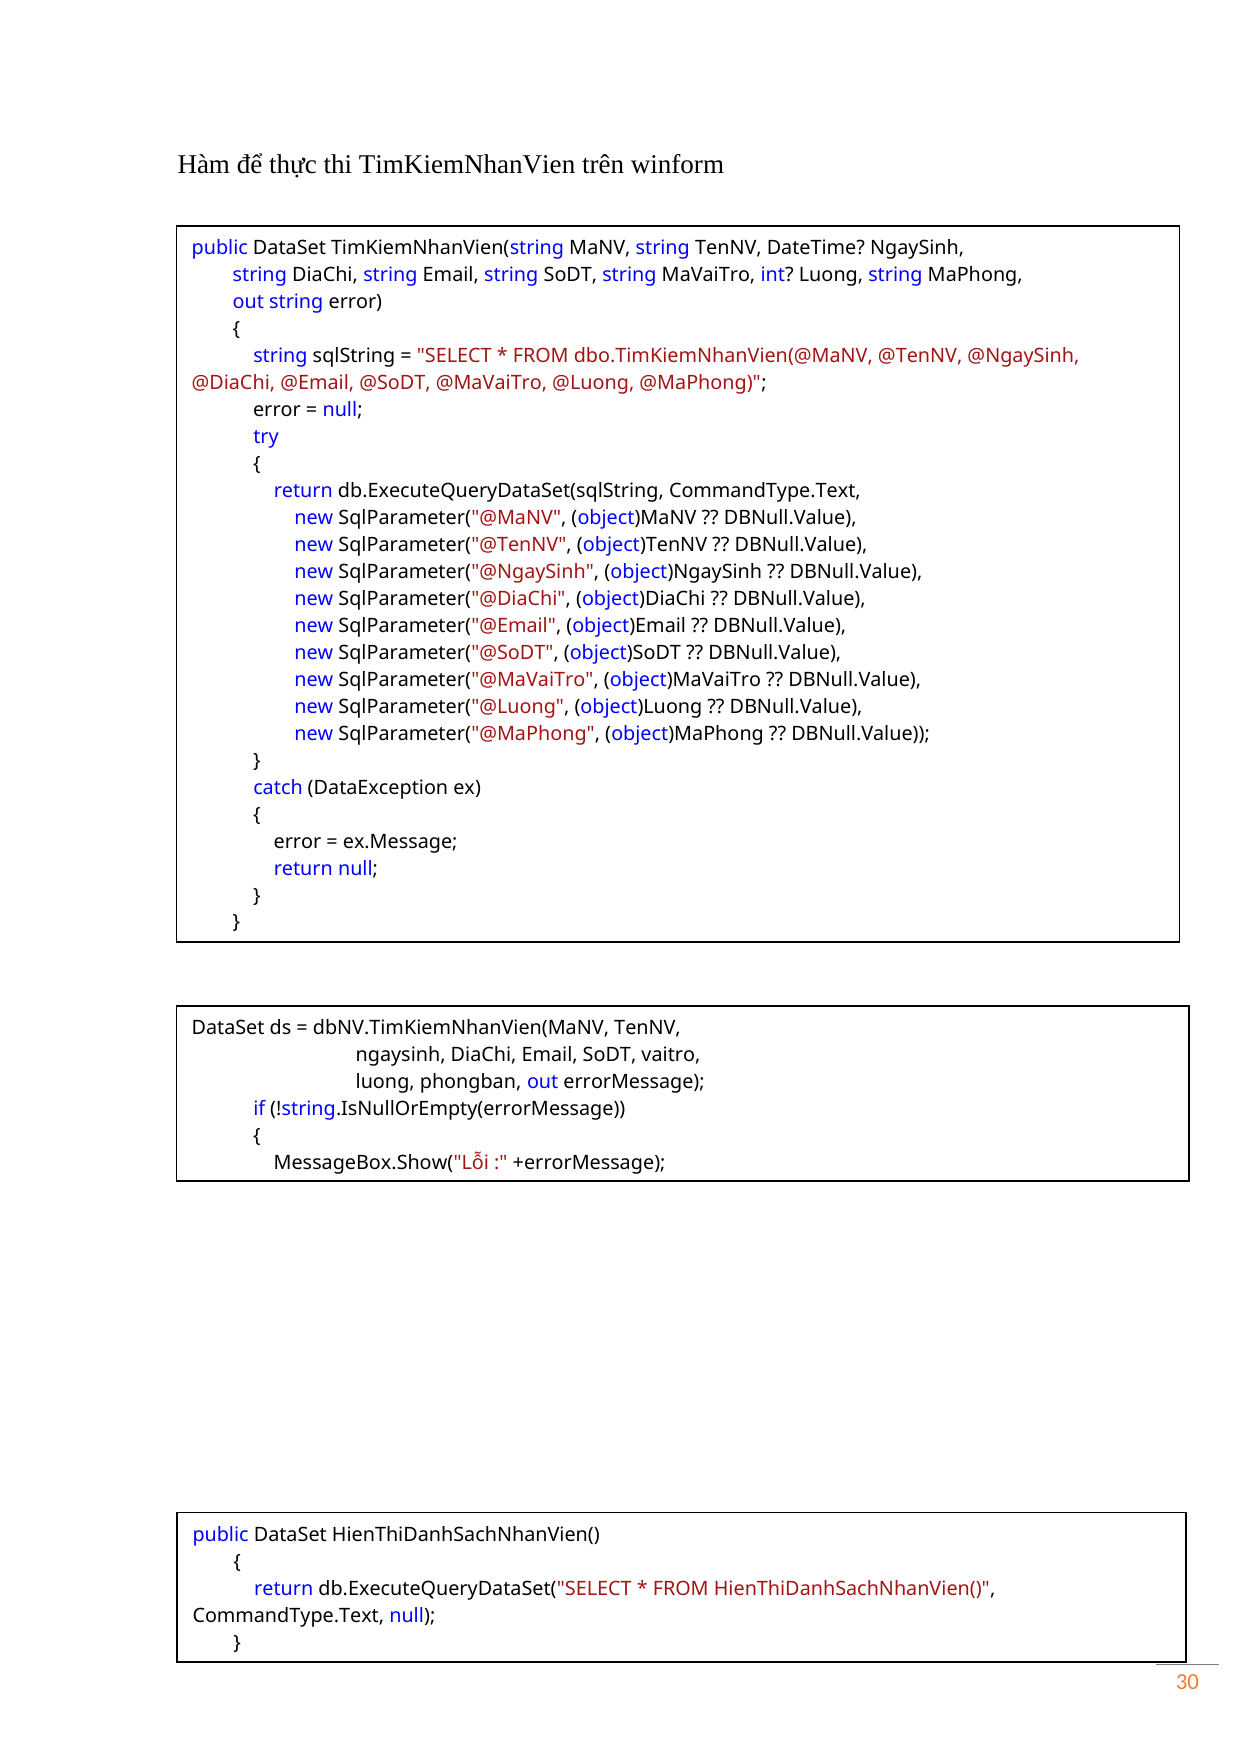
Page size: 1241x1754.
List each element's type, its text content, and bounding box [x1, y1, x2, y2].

text Hàm để thực thi TimKiemNhanVien trên winform [177, 148, 1134, 179]
